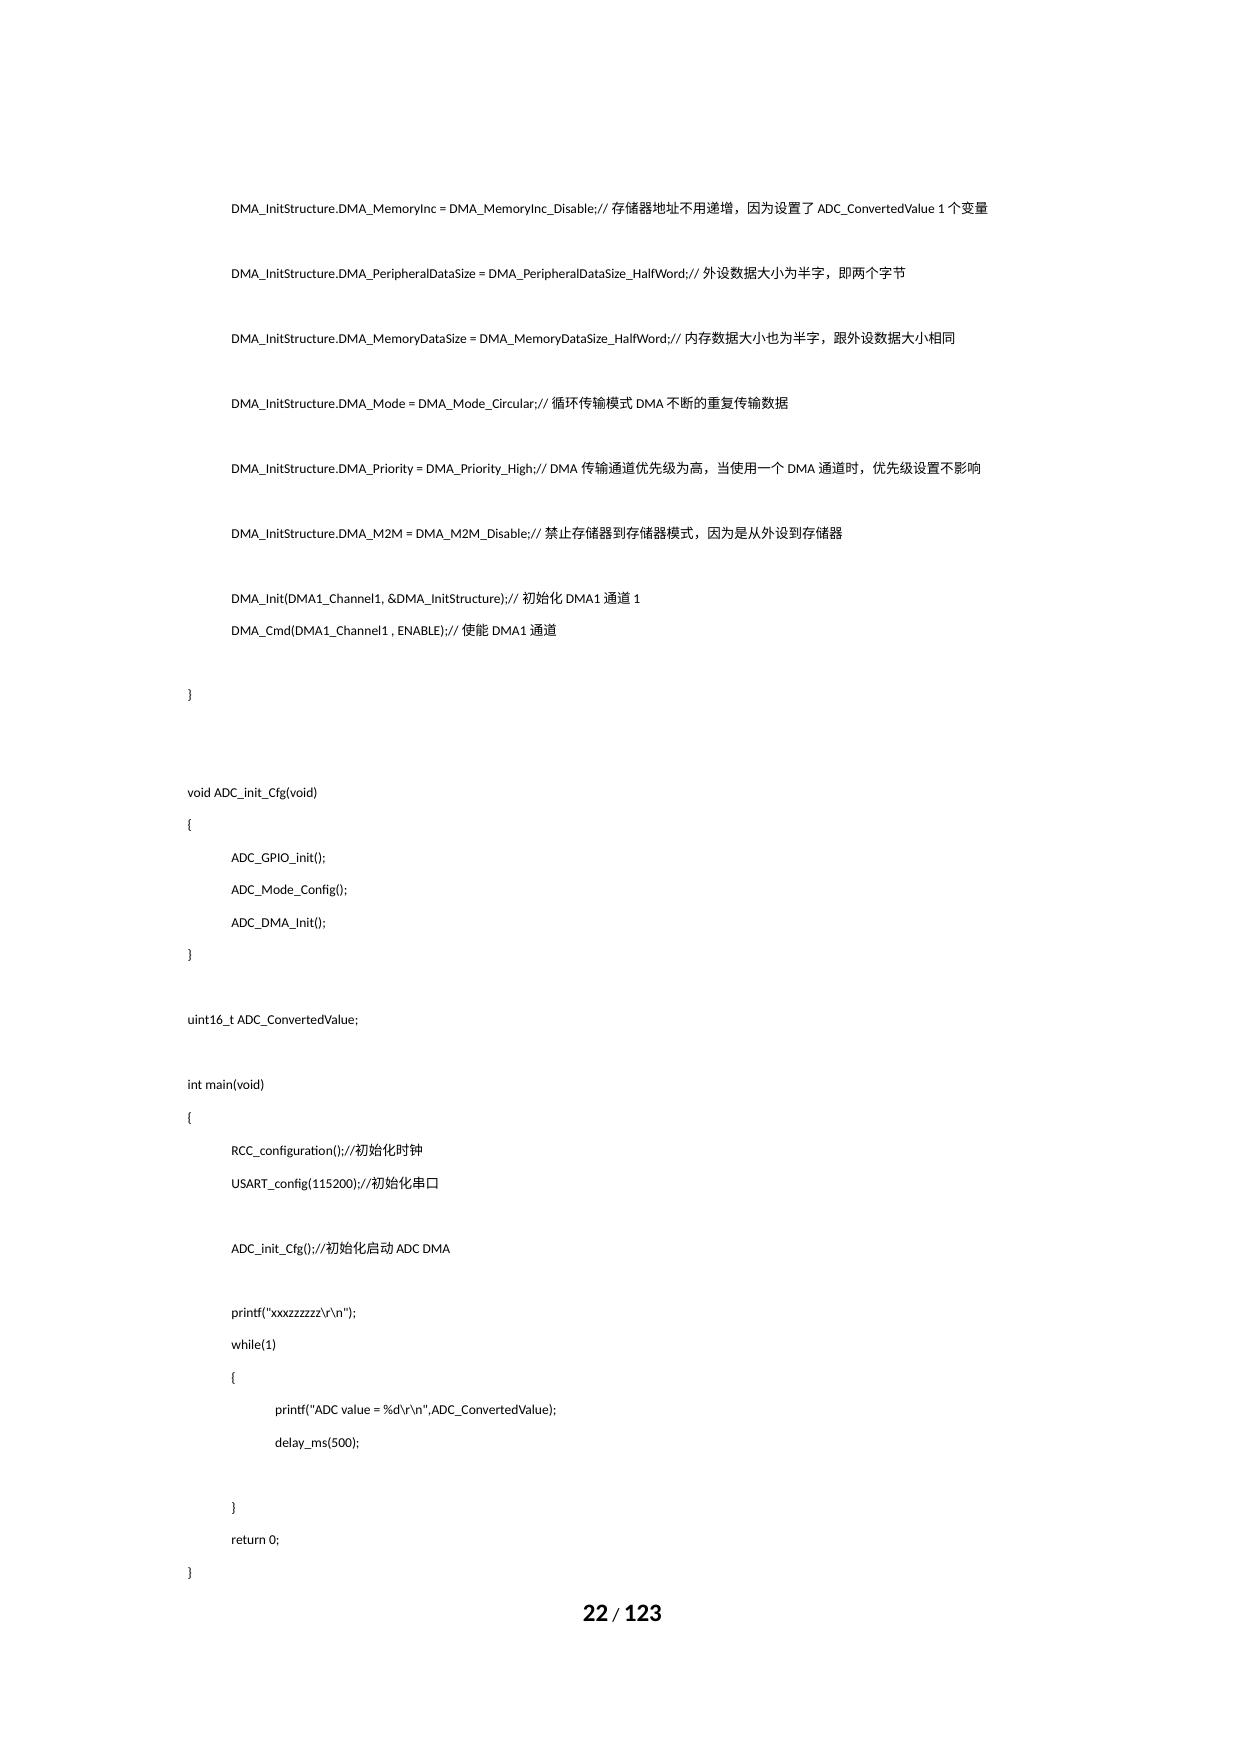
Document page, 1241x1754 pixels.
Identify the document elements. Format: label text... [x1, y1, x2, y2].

text } [187, 1556, 1053, 1588]
text DMA_Cmd(DMA1_Channel1 , ENABLE);// 使能 DMA1 通道 [187, 613, 1053, 646]
text while(1) [187, 1328, 1053, 1361]
text DMA_InitStructure.DMA_Mode = DMA_Mode_Circular;// 循环传输模式 DMA不断的重复传输数据 [187, 386, 1053, 418]
text } [187, 938, 1053, 971]
text DMA_InitStructure.DMA_MemoryDataSize = DMA_MemoryDataSize_HalfWord;// 内存数据大小也为半字，跟外设数据大小相同 [187, 321, 1053, 353]
text printf("ADC value = %d\r\n",ADC_ConvertedValue); [187, 1393, 1053, 1426]
text { [187, 1361, 1053, 1393]
text void ADC_init_Cfg(void) [187, 776, 1053, 808]
text { [187, 1101, 1053, 1133]
text ADC_DMA_Init(); [187, 906, 1053, 938]
text return 0; [187, 1523, 1053, 1556]
text } [187, 1491, 1053, 1523]
text } [187, 678, 1053, 711]
text { [187, 808, 1053, 841]
text ADC_init_Cfg();//初始化启动ADC DMA [187, 1231, 1053, 1263]
text printf("xxxzzzzzz\r\n"); [187, 1296, 1053, 1328]
text ADC_Mode_Config(); [187, 873, 1053, 906]
text DMA_InitStructure.DMA_PeripheralDataSize = DMA_PeripheralDataSize_HalfWord;// 外设数据大小为半字，即两个字节 [187, 256, 1053, 288]
text delay_ms(500); [187, 1426, 1053, 1458]
text DMA_InitStructure.DMA_MemoryInc = DMA_MemoryInc_Disable;// 存储器地址不用递增，因为设置了ADC_ConvertedValue 1个变量 [187, 191, 1053, 223]
text DMA_Init(DMA1_Channel1, &DMA_InitStructure);// 初始化 DMA1 通道1 [187, 581, 1053, 613]
text DMA_InitStructure.DMA_Priority = DMA_Priority_High;// DMA 传输通道优先级为高，当使用一个 DMA 通道时，优先级设置不影响 [187, 451, 1053, 483]
text ADC_GPIO_init(); [187, 841, 1053, 873]
text RCC_configuration();//初始化时钟 [187, 1133, 1053, 1166]
text DMA_InitStructure.DMA_M2M = DMA_M2M_Disable;// 禁止存储器到存储器模式，因为是从外设到存储器 [187, 516, 1053, 548]
text uint16_t ADC_ConvertedValue; [187, 1003, 1053, 1036]
text USART_config(115200);//初始化串口 [187, 1166, 1053, 1198]
text int main(void) [187, 1068, 1053, 1101]
